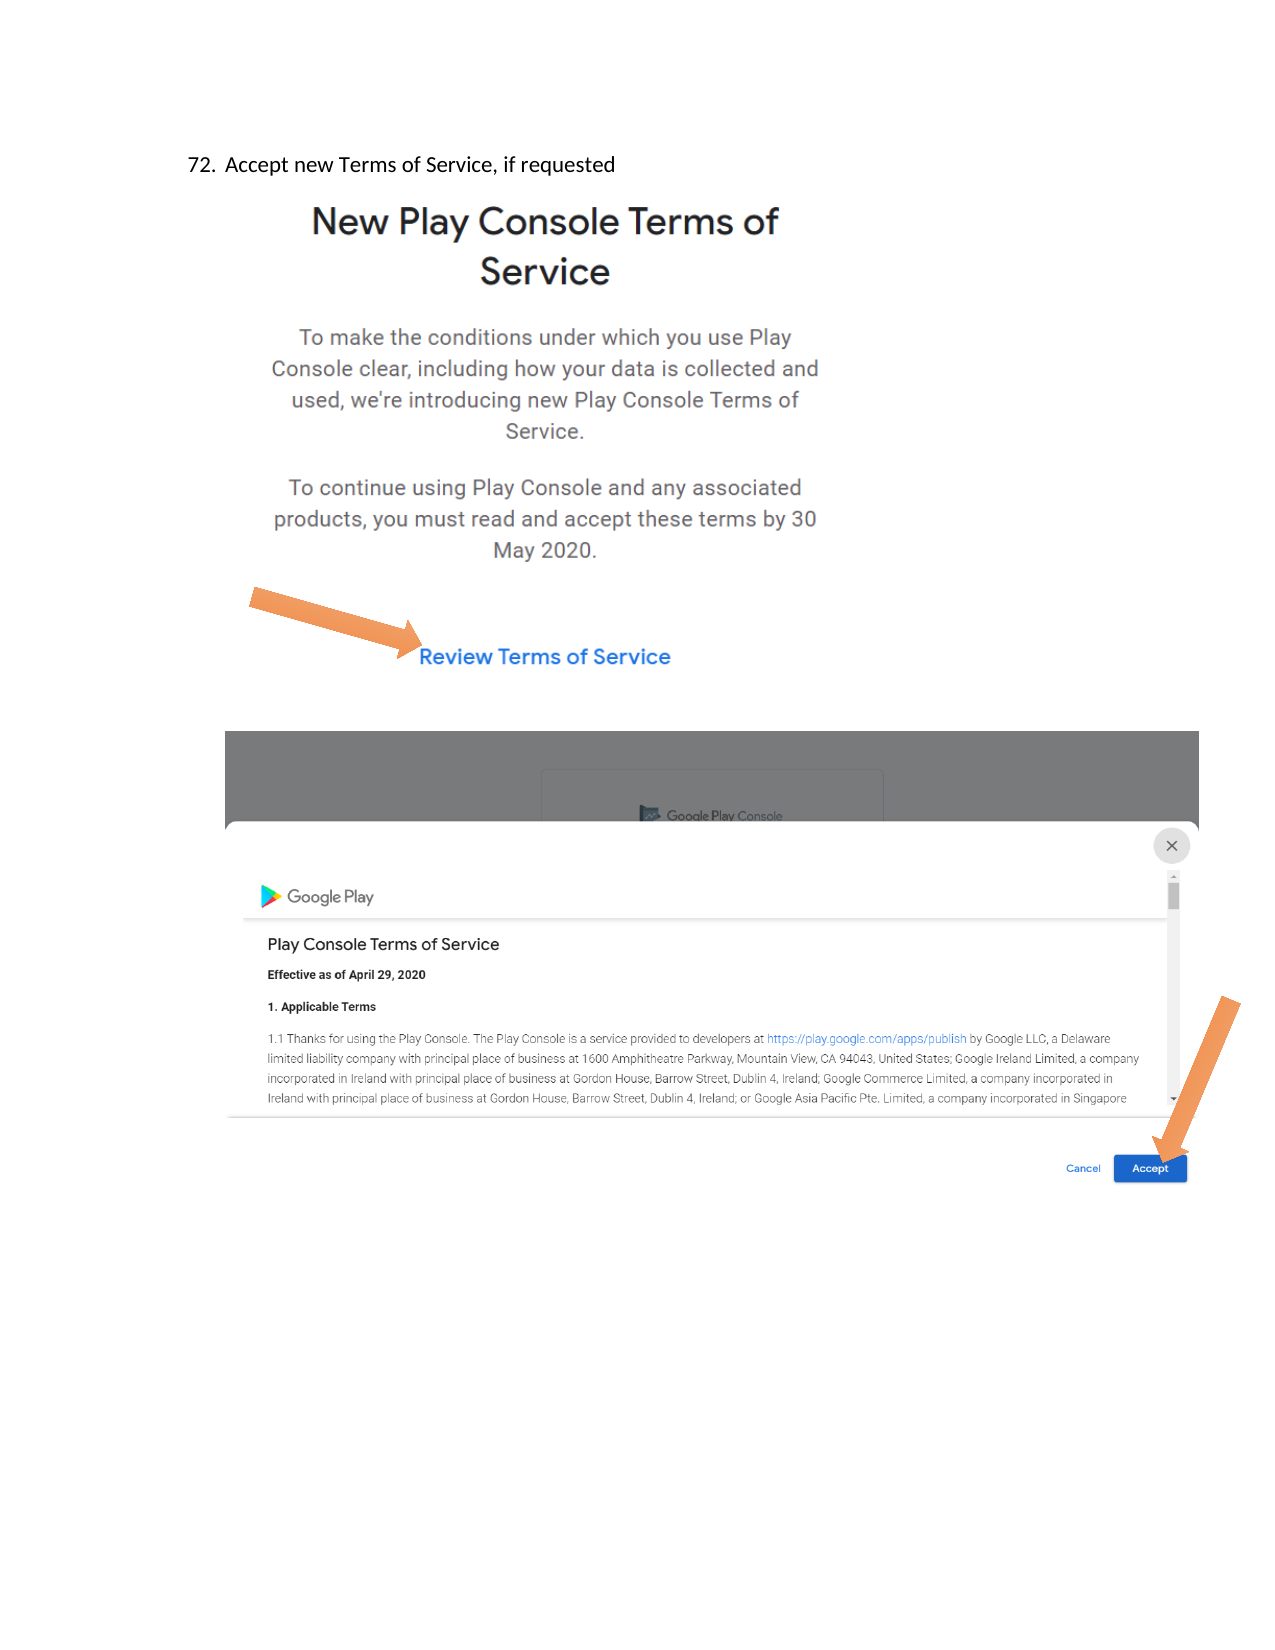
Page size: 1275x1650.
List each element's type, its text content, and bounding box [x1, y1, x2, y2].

picture [225, 180, 877, 730]
picture [225, 731, 1199, 1189]
